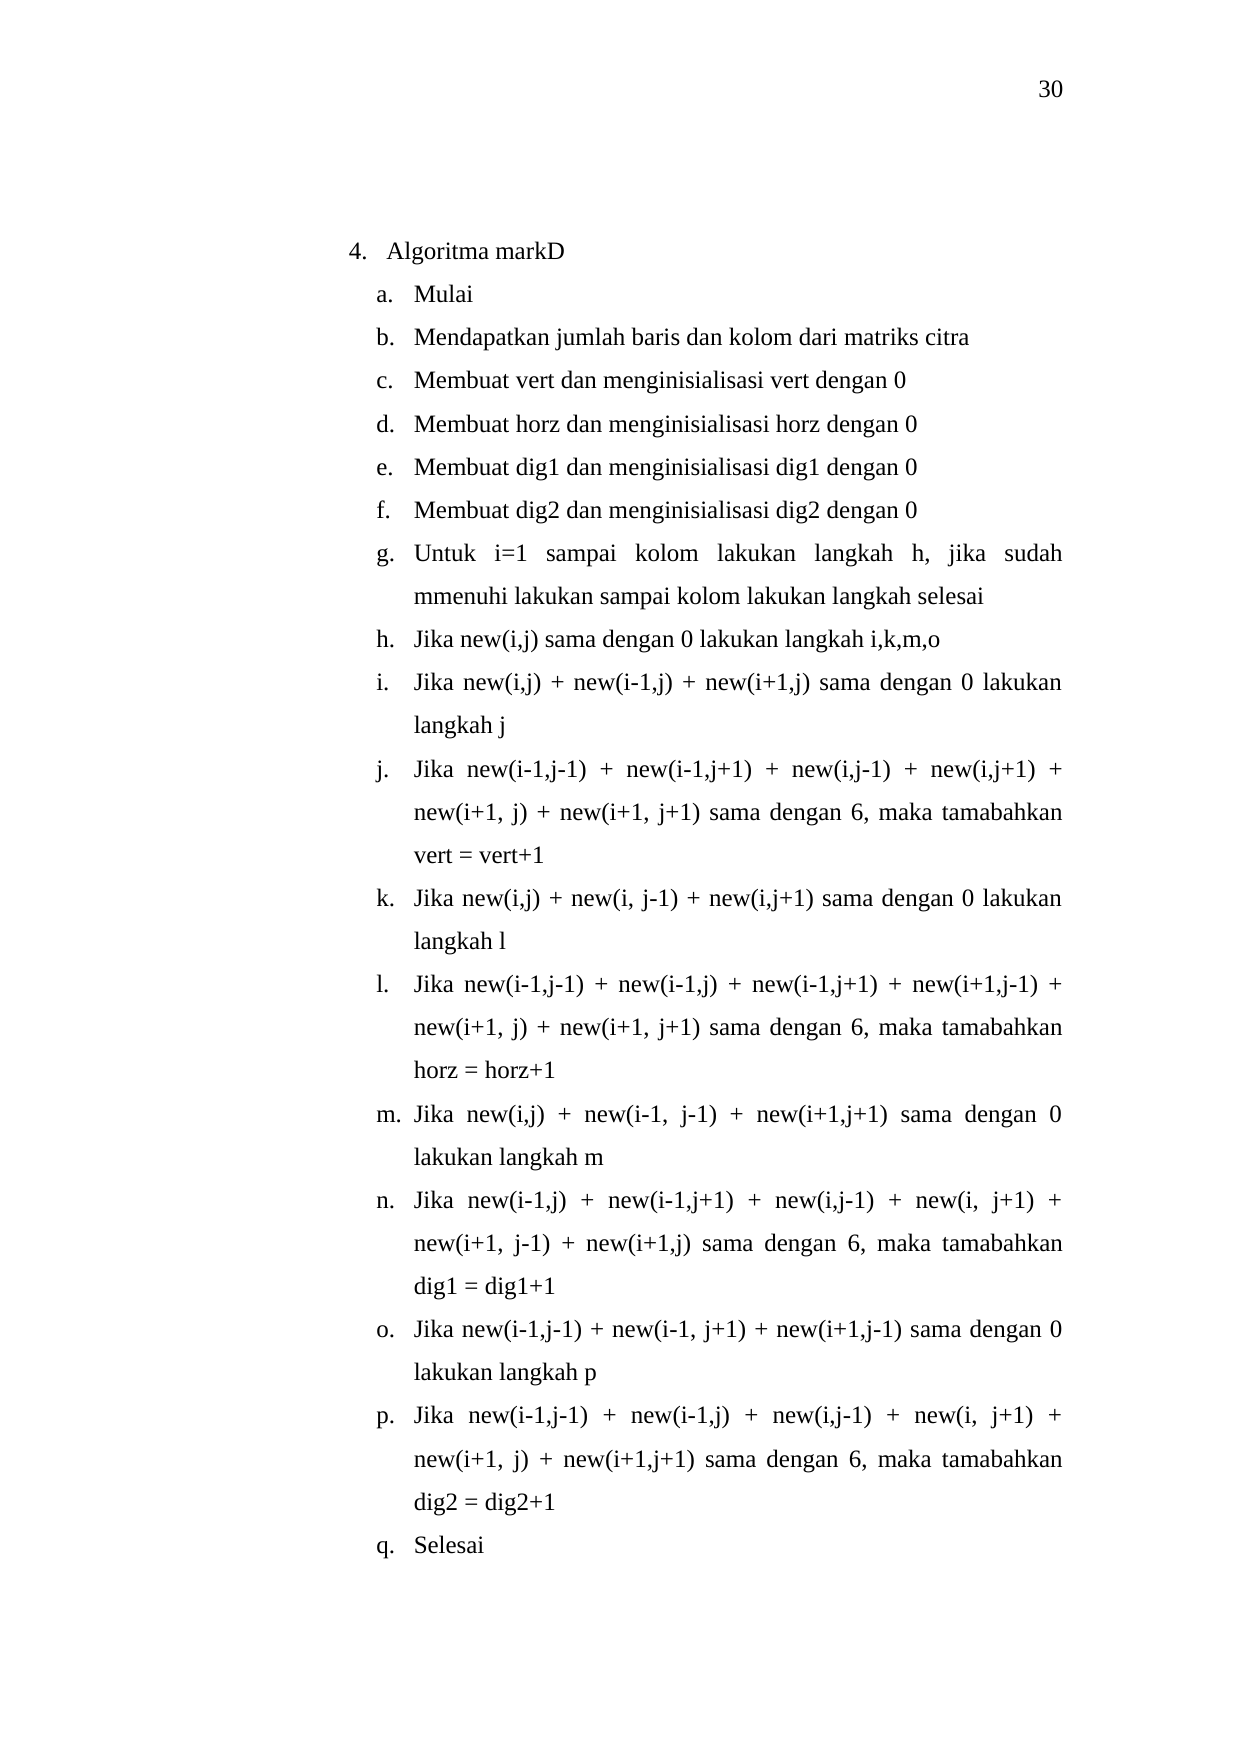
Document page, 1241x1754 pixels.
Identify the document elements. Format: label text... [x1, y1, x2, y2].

list Untuk i=1 sampai kolom lakukan langkah h, jika sudah mmenuhi lakukan sampai kolom lakukan langkah selesai [376, 538, 1063, 610]
list Membuat horz dan menginisialisasi horz dengan 0 [376, 409, 1063, 437]
list Membuat dig2 dan menginisialisasi dig2 dengan 0 [376, 495, 1063, 524]
list Jika new(i-1,j-1) + new(i-1, j+1) + new(i+1,j-1) sama dengan 0 lakukan langkah p [376, 1314, 1063, 1386]
list Jika new(i-1,j-1) + new(i-1,j) + new(i,j-1) + new(i, j+1) + new(i+1, j) + new(i+1,j+1) sama dengan 6, maka tamabahkan dig2 = dig2+1 [376, 1401, 1063, 1516]
list Mendapatkan jumlah baris dan kolom dari matriks citra [376, 322, 1063, 351]
list Mulai [376, 279, 1063, 308]
list Jika new(i,j) + new(i, j-1) + new(i,j+1) sama dengan 0 lakukan langkah l [376, 883, 1063, 955]
list Jika new(i,j) sama dengan 0 lakukan langkah i,k,m,o [376, 624, 1063, 653]
list Selesai [376, 1530, 1063, 1559]
list Jika new(i,j) + new(i-1,j) + new(i+1,j) sama dengan 0 lakukan langkah j [376, 667, 1063, 739]
list Jika new(i,j) + new(i-1, j-1) + new(i+1,j+1) sama dengan 0 lakukan langkah m [376, 1099, 1063, 1171]
list Jika new(i-1,j-1) + new(i-1,j) + new(i-1,j+1) + new(i+1,j-1) + new(i+1, j) + new(i+1, j+1) sama dengan 6, maka tamabahkan horz = horz+1 [376, 969, 1063, 1084]
list Membuat dig1 dan menginisialisasi dig1 dengan 0 [376, 452, 1063, 481]
list Jika new(i-1,j-1) + new(i-1,j+1) + new(i,j-1) + new(i,j+1) + new(i+1, j) + new(i+1, j+1) sama dengan 6, maka tamabahkan vert = vert+1 [376, 754, 1063, 869]
list Algoritma markD [349, 236, 1063, 265]
list Jika new(i-1,j) + new(i-1,j+1) + new(i,j-1) + new(i, j+1) + new(i+1, j-1) + new(i+1,j) sama dengan 6, maka tamabahkan dig1 = dig1+1 [376, 1185, 1063, 1300]
list Membuat vert dan menginisialisasi vert dengan 0 [376, 366, 1063, 394]
